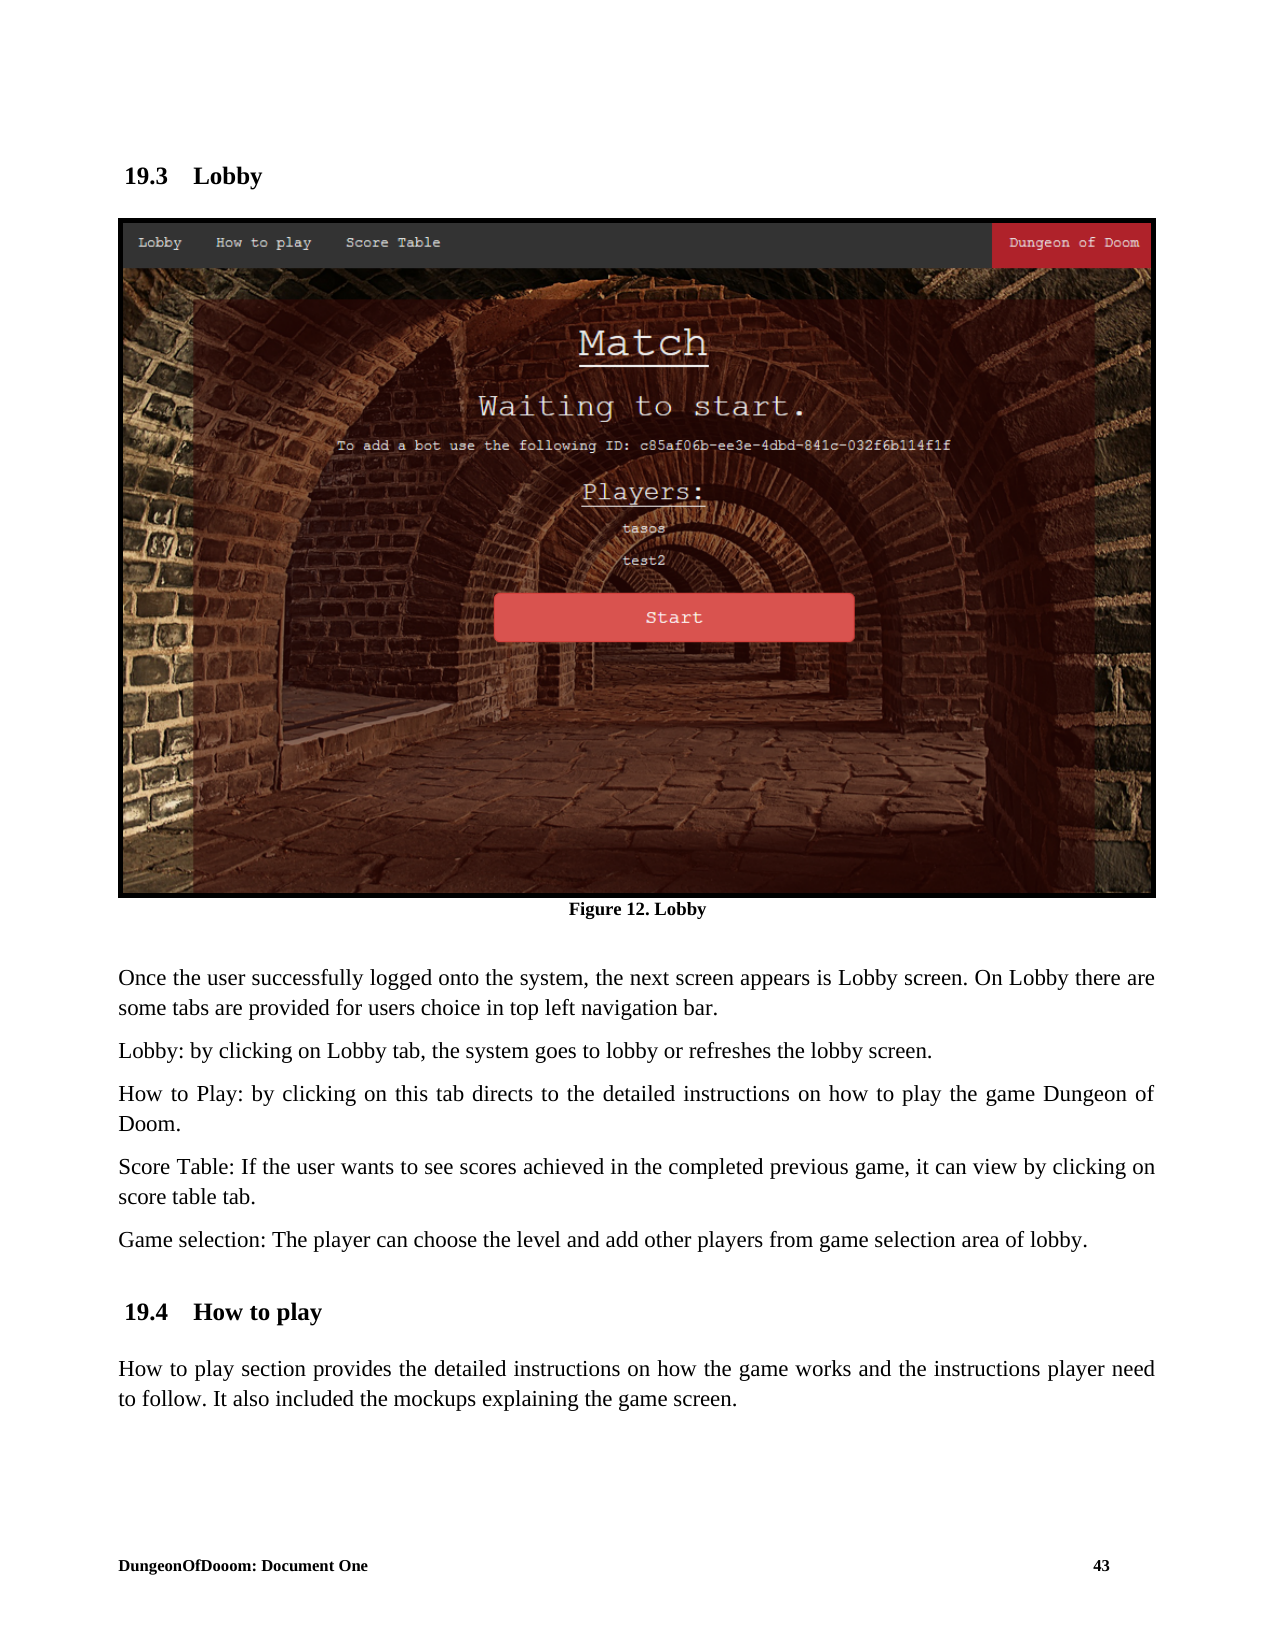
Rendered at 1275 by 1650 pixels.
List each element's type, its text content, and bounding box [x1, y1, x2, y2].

text Game selection: The player can choose the level and add other players from game selection area of lobby. [118, 1226, 1157, 1252]
text How to play section provides the detailed instructions on how the game works and the instructions player need to follow. It also included the mockups explaining the game screen. [118, 1354, 1157, 1411]
text Score Table: If the user wants to see scores achieved in the completed previous game, it can view by clicking on score table tab. [118, 1153, 1157, 1209]
text Figure 12. Lobby [118, 898, 1157, 920]
picture [123, 223, 1151, 893]
text How to Play: by clicking on this tab directs to the detailed instructions on how to play the game Dungeon of Doom. [118, 1080, 1157, 1136]
text Once the user successfully logged onto the system, the next screen appears is Lobby screen. On Lobby there are some tabs are provided for users choice in top left navigation bar. [118, 964, 1157, 1021]
text Lobby: by clicking on Lobby tab, the system goes to lobby or refreshes the lobby screen. [118, 1037, 1157, 1063]
text Lobby [124, 161, 1157, 189]
text How to play [124, 1297, 1157, 1326]
